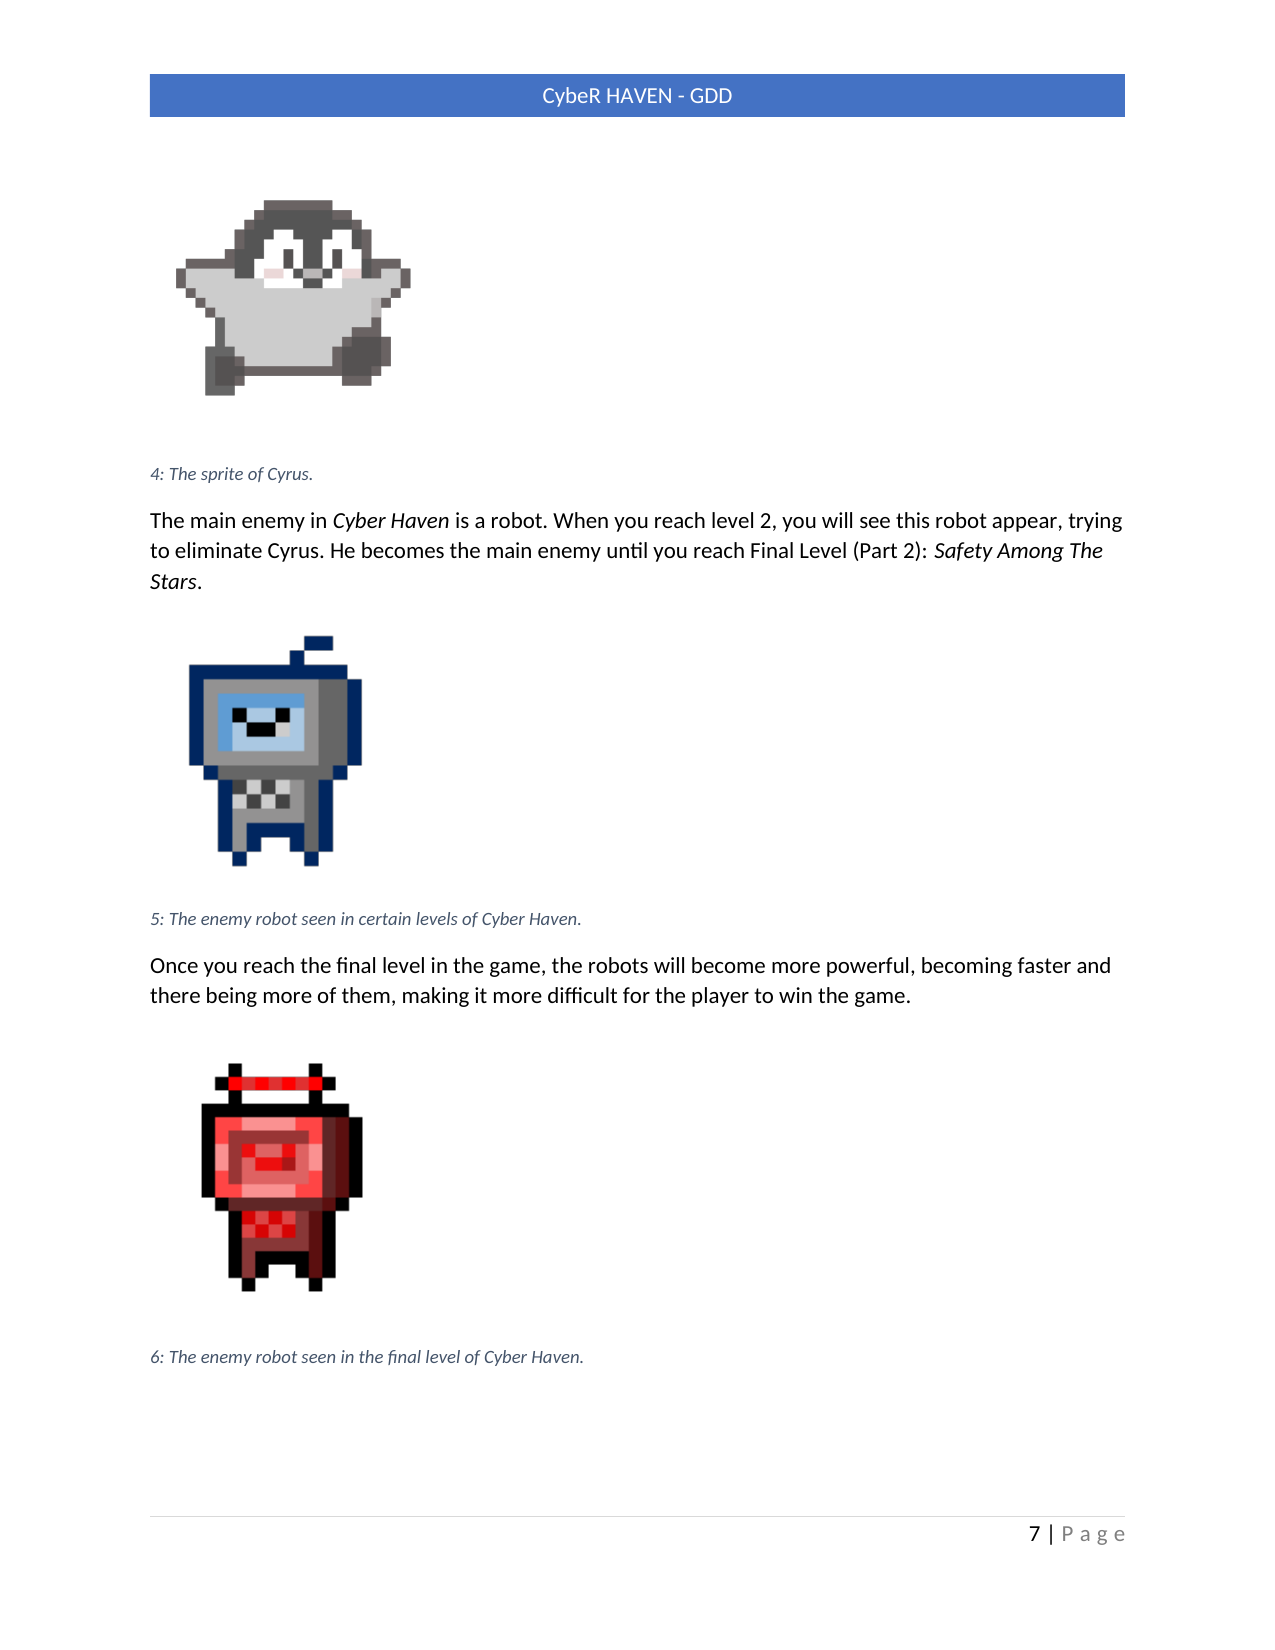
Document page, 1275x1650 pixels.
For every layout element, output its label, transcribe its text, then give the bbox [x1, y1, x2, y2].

text The main enemy in Cyber Haven is a robot. When you reach level 2, you will see this robot appear, trying to eliminate Cyrus. He becomes the main enemy until you reach Final Level (Part 2): Safety Among The Stars. [150, 506, 1125, 595]
picture [150, 150, 443, 444]
picture [150, 613, 391, 889]
text 5: The enemy robot seen in certain levels of Cyber Haven. [150, 907, 1125, 930]
text 6: The enemy robot seen in the final level of Cyber Haven. [150, 1345, 1125, 1368]
picture [150, 1028, 418, 1327]
text Once you reach the final level in the game, the robots will become more powerful, becoming faster and there being more of them, making it more difficult for the player to win the game. [150, 951, 1125, 1009]
text 4: The sprite of Cyrus. [150, 463, 1125, 486]
